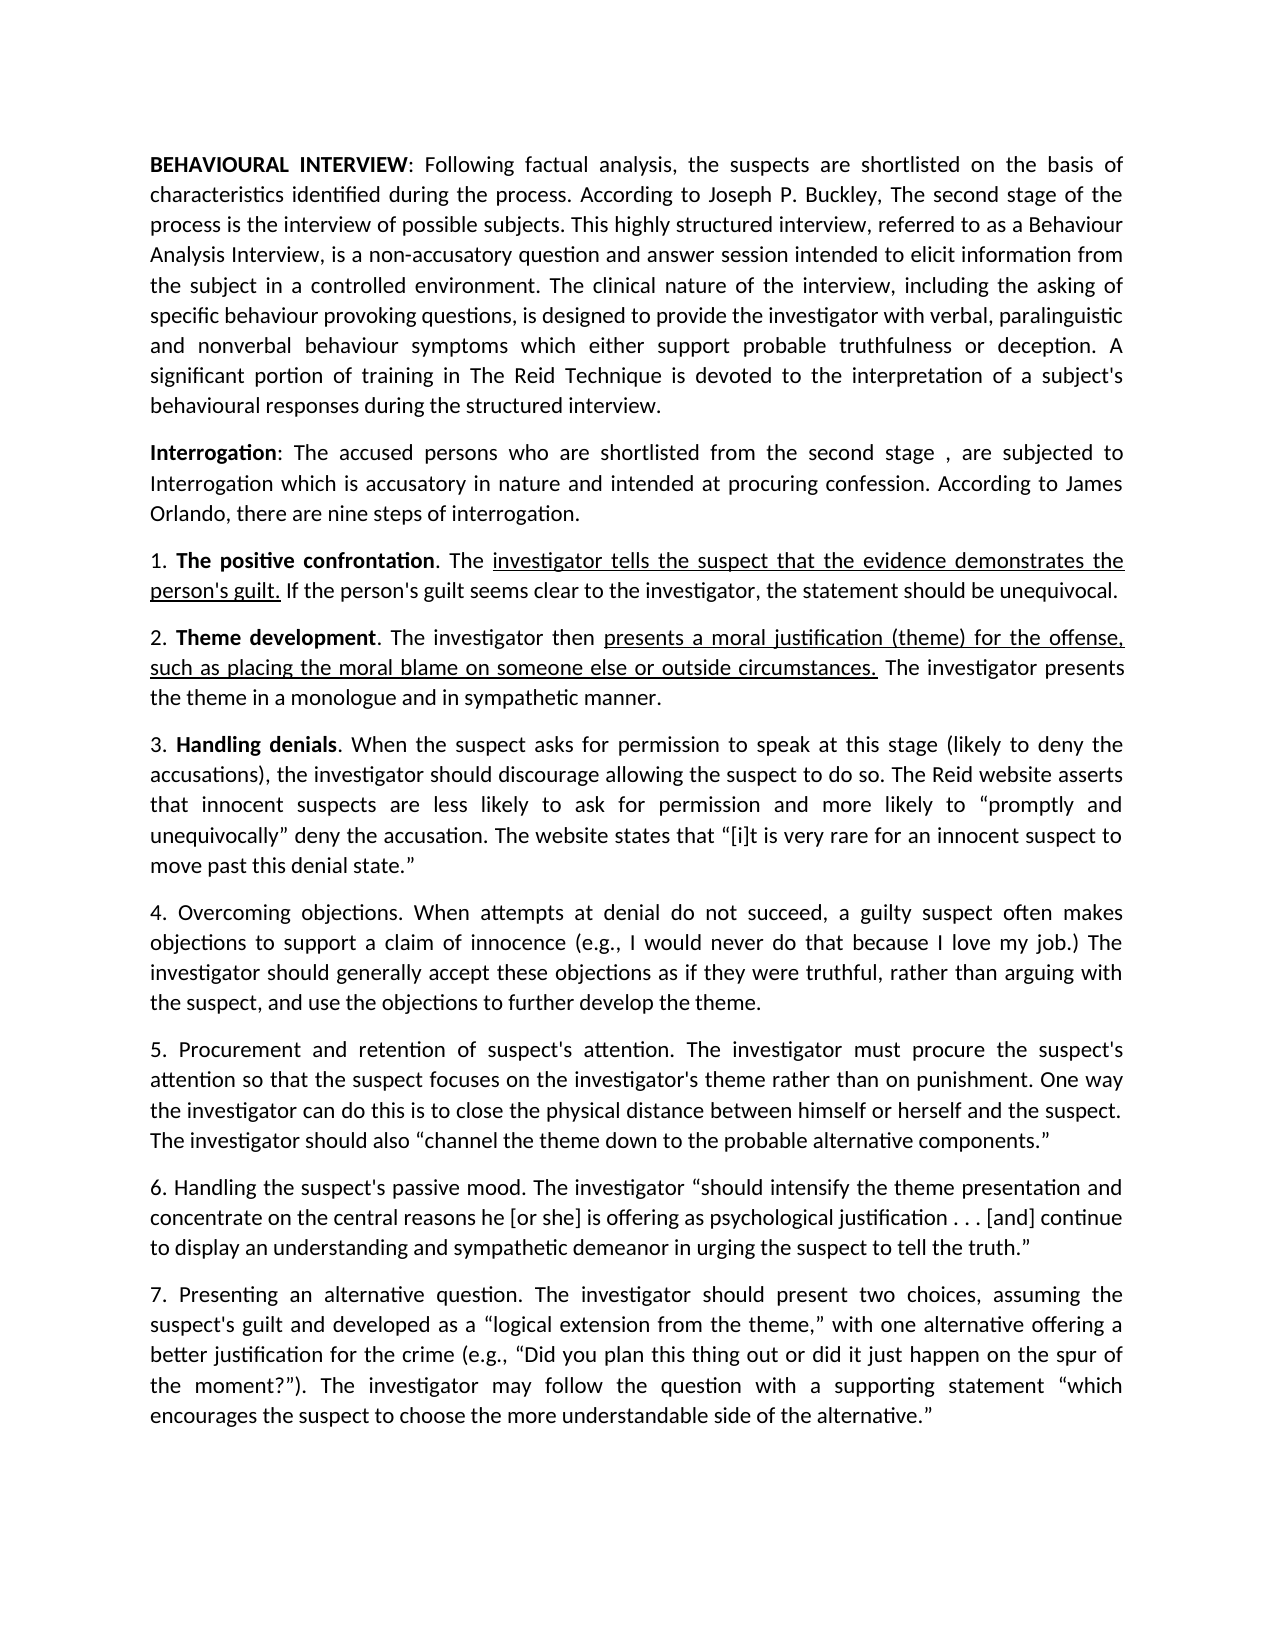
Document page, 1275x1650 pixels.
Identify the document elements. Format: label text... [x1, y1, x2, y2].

text 1. The positive confrontation. The investigator tells the suspect that the evidence demonstrates the person's guilt. If the person's guilt seems clear to the investigator, the statement should be unequivocal. [150, 546, 1125, 604]
text Interrogation: The accused persons who are shortlisted from the second stage , are subjected to Interrogation which is accusatory in nature and intended at procuring confession. According to James Orlando, there are nine steps of interrogation. [150, 438, 1125, 527]
text 5. Procurement and retention of suspect's attention. The investigator must procure the suspect's attention so that the suspect focuses on the investigator's theme rather than on punishment. One way the investigator can do this is to close the physical distance between himself or herself and the suspect. The investigator should also “channel the theme down to the probable alternative components.” [150, 1035, 1125, 1154]
text BEHAVIOURAL INTERVIEW: Following factual analysis, the suspects are shortlisted on the basis of characteristics identified during the process. According to Joseph P. Buckley, The second stage of the process is the interview of possible subjects. This highly structured interview, referred to as a Behaviour Analysis Interview, is a non-accusatory question and answer session intended to elicit information from the subject in a controlled environment. The clinical nature of the interview, including the asking of specific behaviour provoking questions, is designed to provide the investigator with verbal, paralinguistic and nonverbal behaviour symptoms which either support probable truthfulness or deception. A significant portion of training in The Reid Technique is devoted to the interpretation of a subject's behavioural responses during the structured interview. [150, 150, 1125, 420]
text 7. Presenting an alternative question. The investigator should present two choices, assuming the suspect's guilt and developed as a “logical extension from the theme,” with one alternative offering a better justification for the crime (e.g., “Did you plan this thing out or did it just happen on the spur of the moment?”). The investigator may follow the question with a supporting statement “which encourages the suspect to choose the more understandable side of the alternative.” [150, 1280, 1125, 1429]
text 6. Handling the suspect's passive mood. The investigator “should intensify the theme presentation and concentrate on the central reasons he [or she] is offering as psychological justification . . . [and] continue to display an understanding and sympathetic demeanor in urging the suspect to tell the truth.” [150, 1173, 1125, 1261]
text 3. Handling denials. When the suspect asks for permission to speak at this stage (likely to deny the accusations), the investigator should discourage allowing the suspect to do so. The Reid website asserts that innocent suspects are less likely to ask for permission and more likely to “promptly and unequivocally” deny the accusation. The website states that “[i]t is very rare for an innocent suspect to move past this denial state.” [150, 730, 1125, 879]
text 2. Theme development. The investigator then presents a moral justification (theme) for the offense, such as placing the moral blame on someone else or outside circumstances. The investigator presents the theme in a monologue and in sympathetic manner. [150, 623, 1125, 711]
text 4. Overcoming objections. When attempts at denial do not succeed, a guilty suspect often makes objections to support a claim of innocence (e.g., I would never do that because I love my job.) The investigator should generally accept these objections as if they were truthful, rather than arguing with the suspect, and use the objections to further develop the theme. [150, 898, 1125, 1017]
